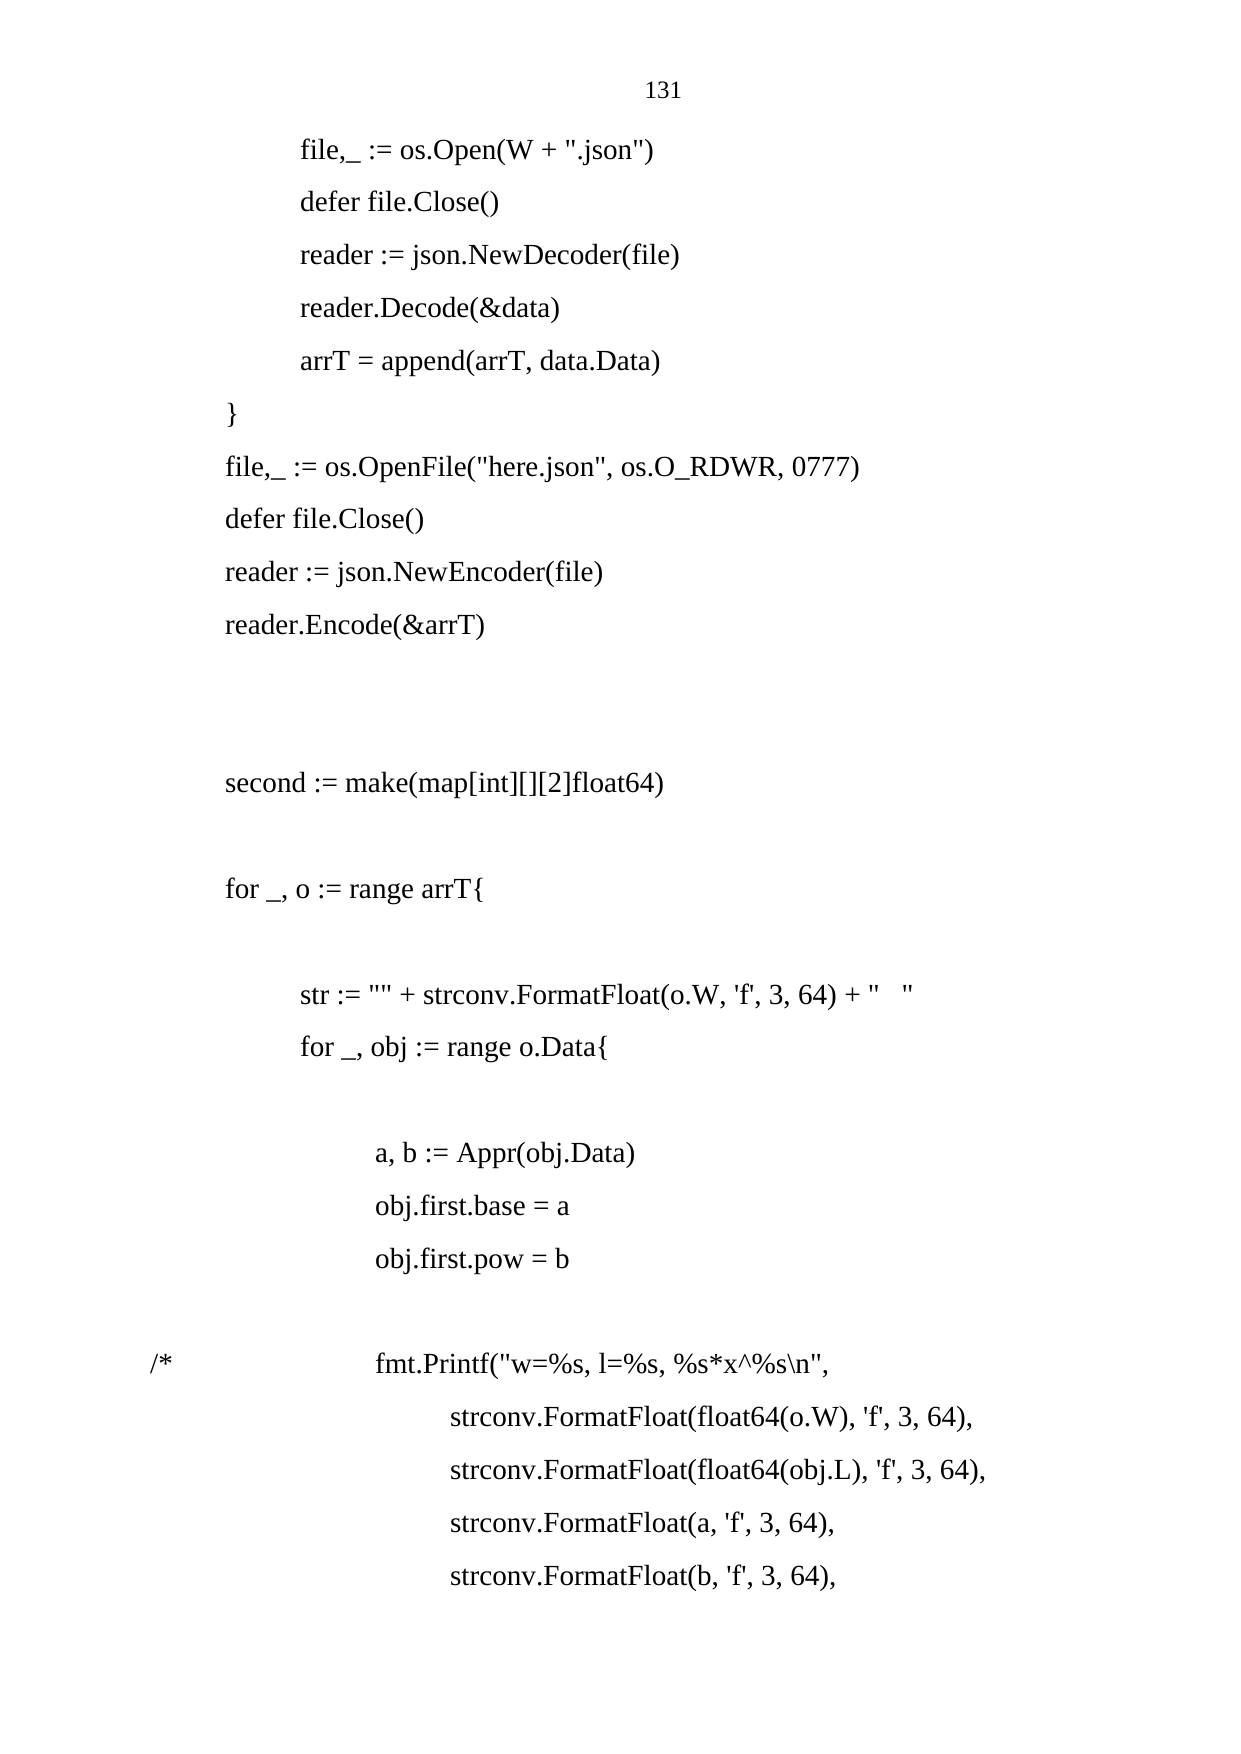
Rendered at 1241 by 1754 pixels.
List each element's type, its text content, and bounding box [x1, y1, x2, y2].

text strconv.FormatFloat(float64(o.W), 'f', 3, 64), [150, 1399, 1176, 1433]
text reader.Encode(&arrT) [150, 607, 1176, 641]
text strconv.FormatFloat(a, 'f', 3, 64), [150, 1505, 1176, 1538]
text obj.first.pow = b [150, 1241, 1176, 1274]
text file,_ := os.Open(W + ".json") [150, 132, 1176, 165]
text file,_ := os.OpenFile("here.json", os.O_RDWR, 0777) [150, 449, 1176, 482]
text defer file.Close() [150, 501, 1176, 535]
text obj.first.base = a [150, 1188, 1176, 1222]
text /* fmt.Printf("w=%s, l=%s, %s*x^%s\n", [150, 1346, 1176, 1380]
text } [150, 396, 1176, 429]
text for _, obj := range o.Data{ [150, 1029, 1176, 1063]
text arrT = append(arrT, data.Data) [150, 343, 1176, 377]
text a, b := Appr(obj.Data) [150, 1135, 1176, 1169]
text defer file.Close() [150, 184, 1176, 218]
text second := make(map[int][][2]float64) [150, 766, 1176, 799]
text reader := json.NewEncoder(file) [150, 554, 1176, 588]
text str := "" + strconv.FormatFloat(o.W, 'f', 3, 64) + " " [150, 977, 1176, 1010]
text strconv.FormatFloat(float64(obj.L), 'f', 3, 64), [150, 1452, 1176, 1486]
text reader := json.NewDecoder(file) [150, 237, 1176, 271]
text strconv.FormatFloat(b, 'f', 3, 64), [150, 1558, 1176, 1591]
text for _, o := range arrT{ [150, 871, 1176, 905]
text reader.Decode(&data) [150, 290, 1176, 324]
